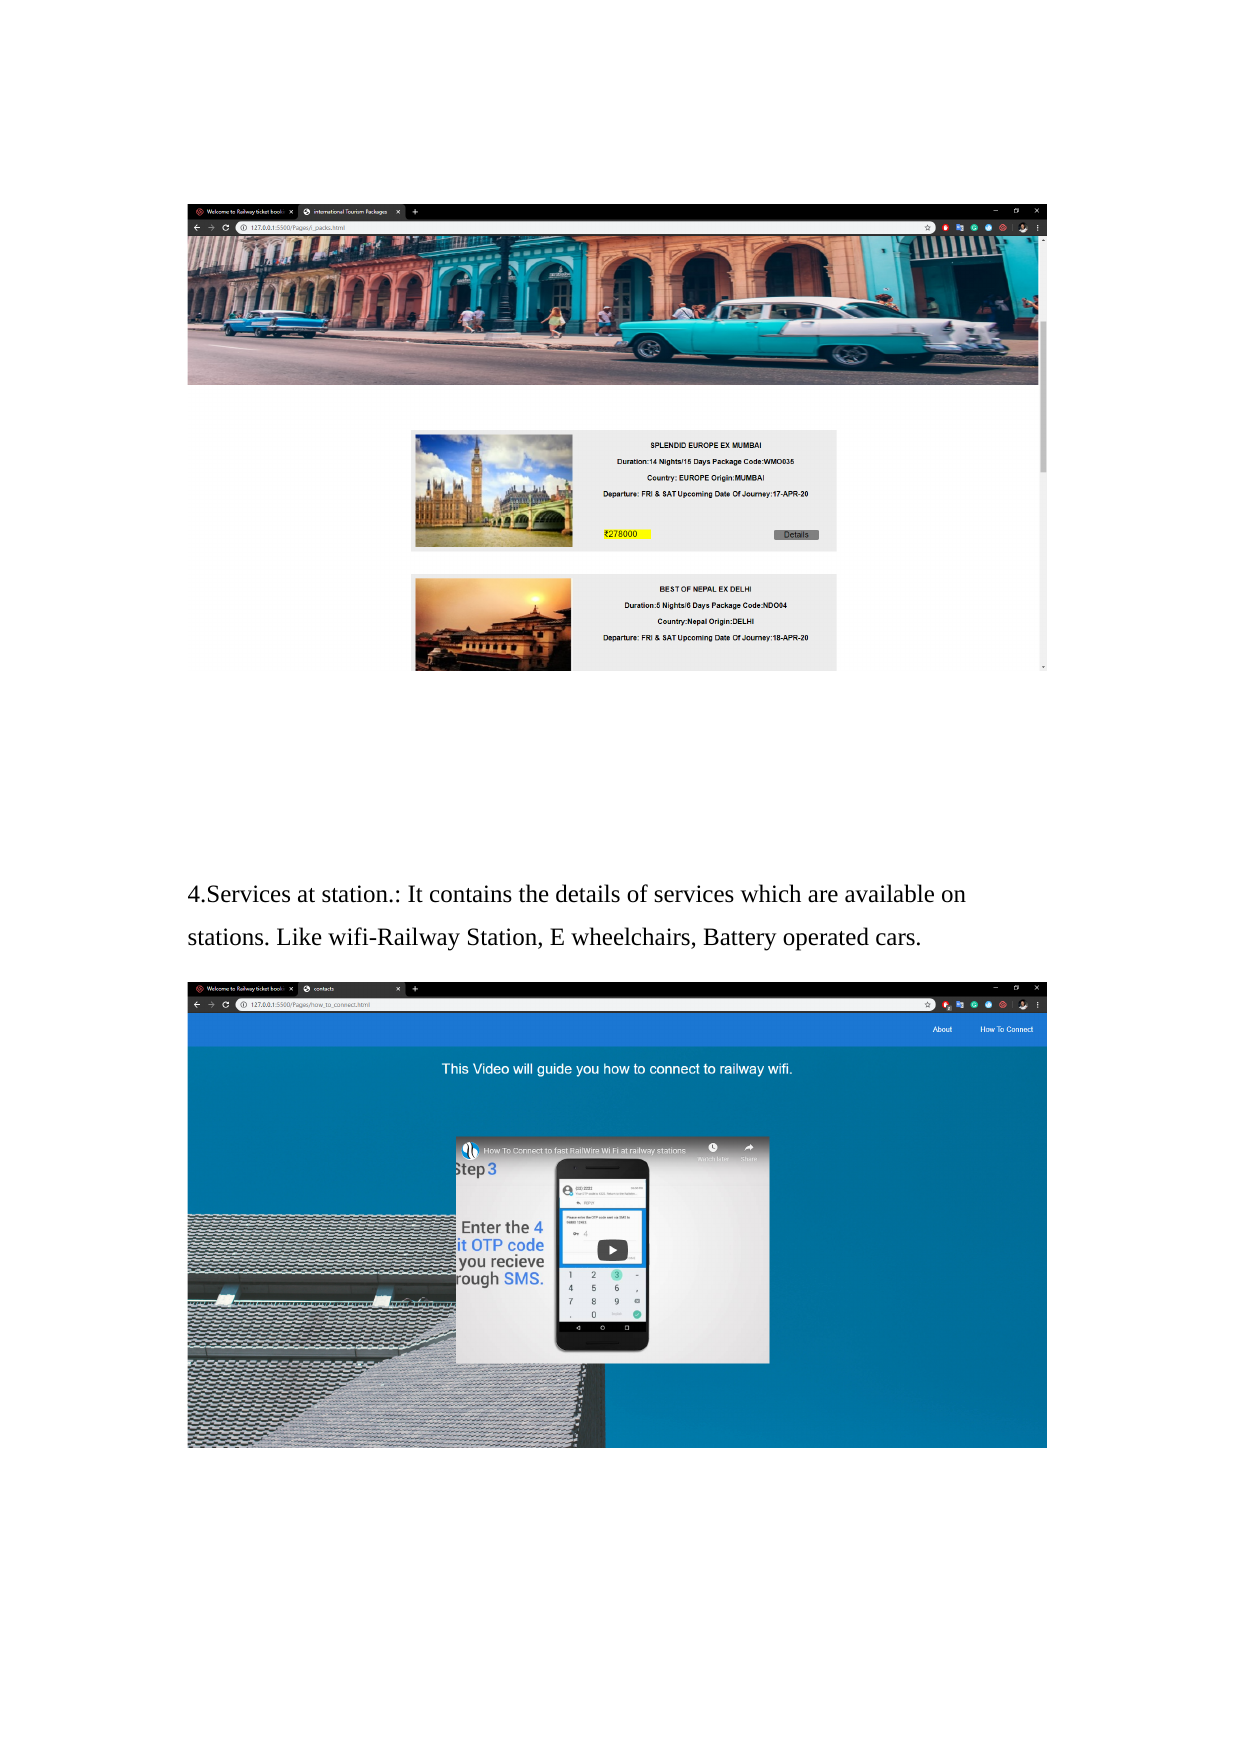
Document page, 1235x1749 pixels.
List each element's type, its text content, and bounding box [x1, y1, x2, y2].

text 4.Services at station.: It contains the details of services which are available on stations. Like wifi-Railway Station, E wheelchairs, Battery operated cars. [187, 879, 1047, 951]
picture [187, 204, 1047, 671]
picture [187, 982, 1047, 1046]
picture [187, 1137, 769, 1448]
